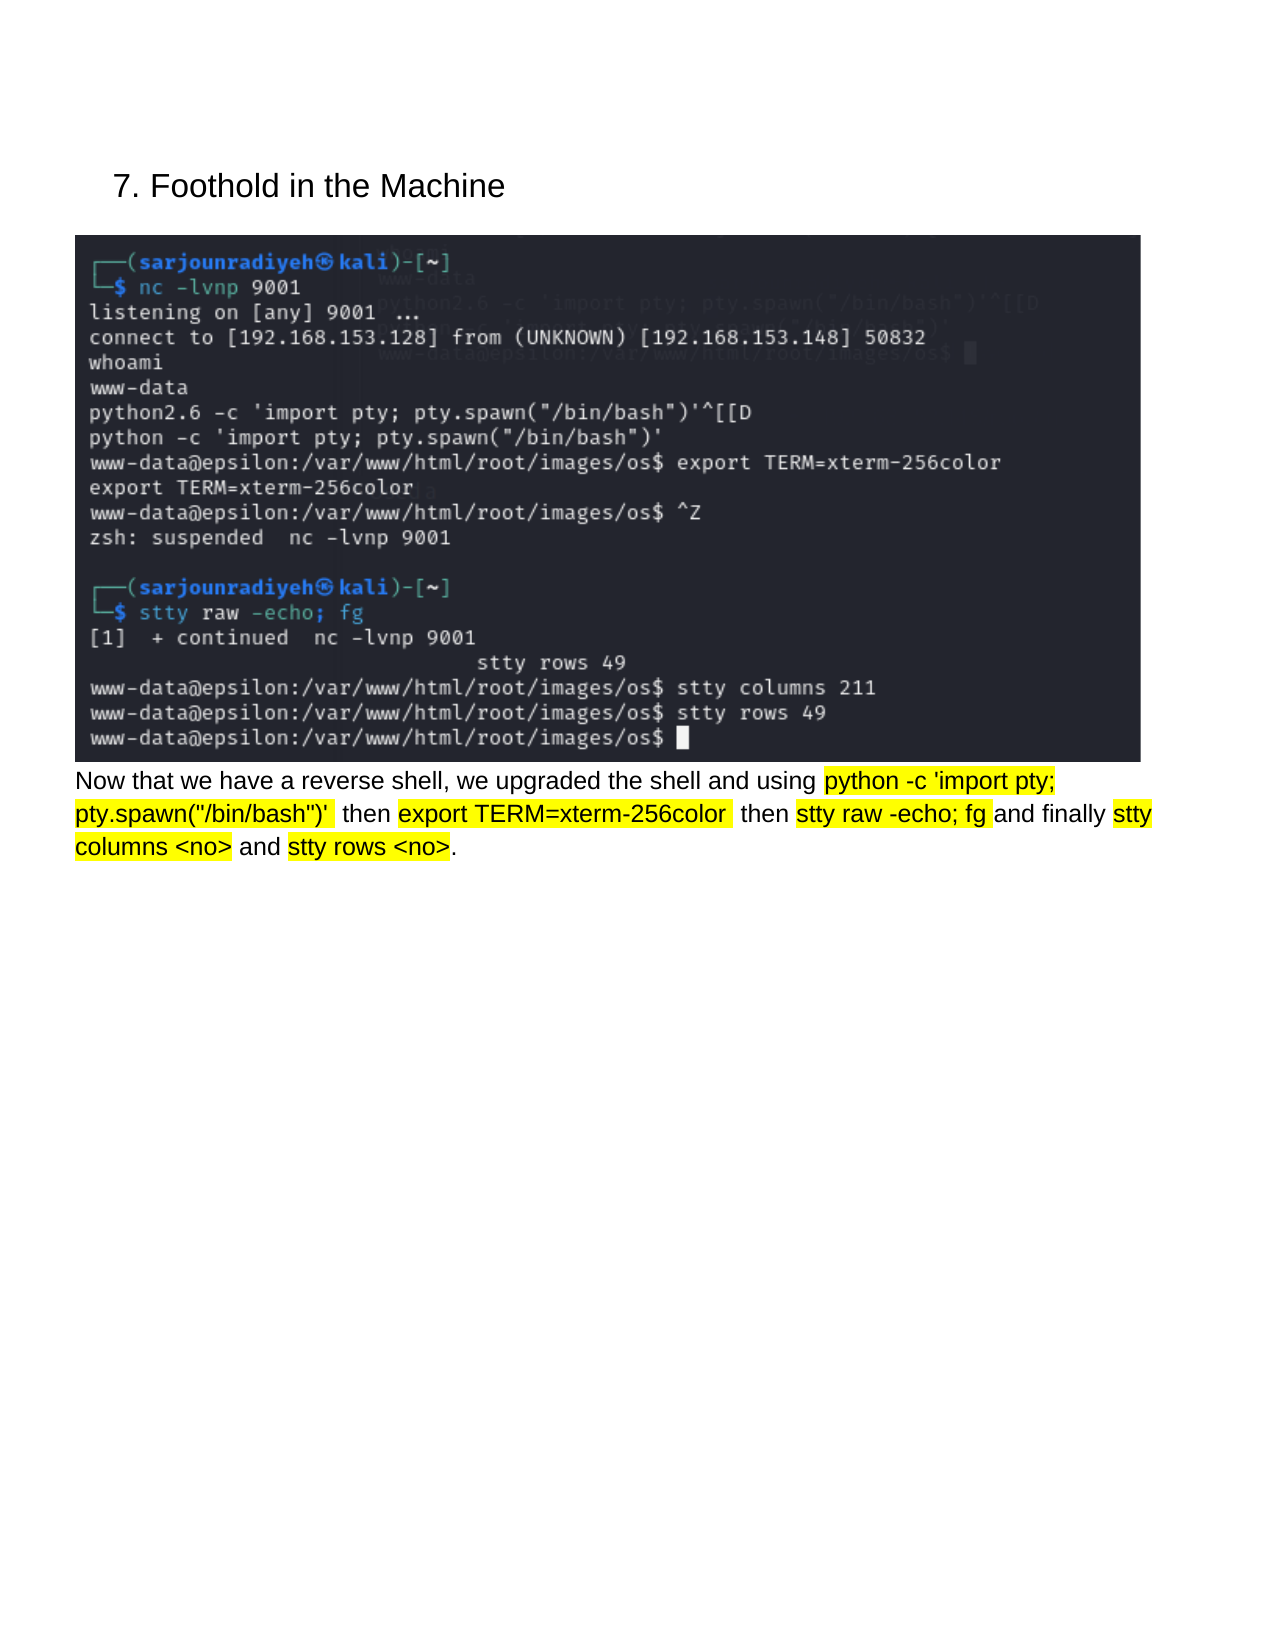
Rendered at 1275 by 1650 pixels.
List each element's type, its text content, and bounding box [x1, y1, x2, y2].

picture [75, 235, 1141, 762]
subtitle Foothold in the Machine [112, 166, 1200, 204]
text Now that we have a reverse shell, we upgraded the shell and using python -c 'import pty; pty.spawn("/bin/bash")' then export TERM=xterm-256color then stty raw -echo; fg and finally stty columns <no> and stty rows <no>. [75, 766, 1200, 861]
